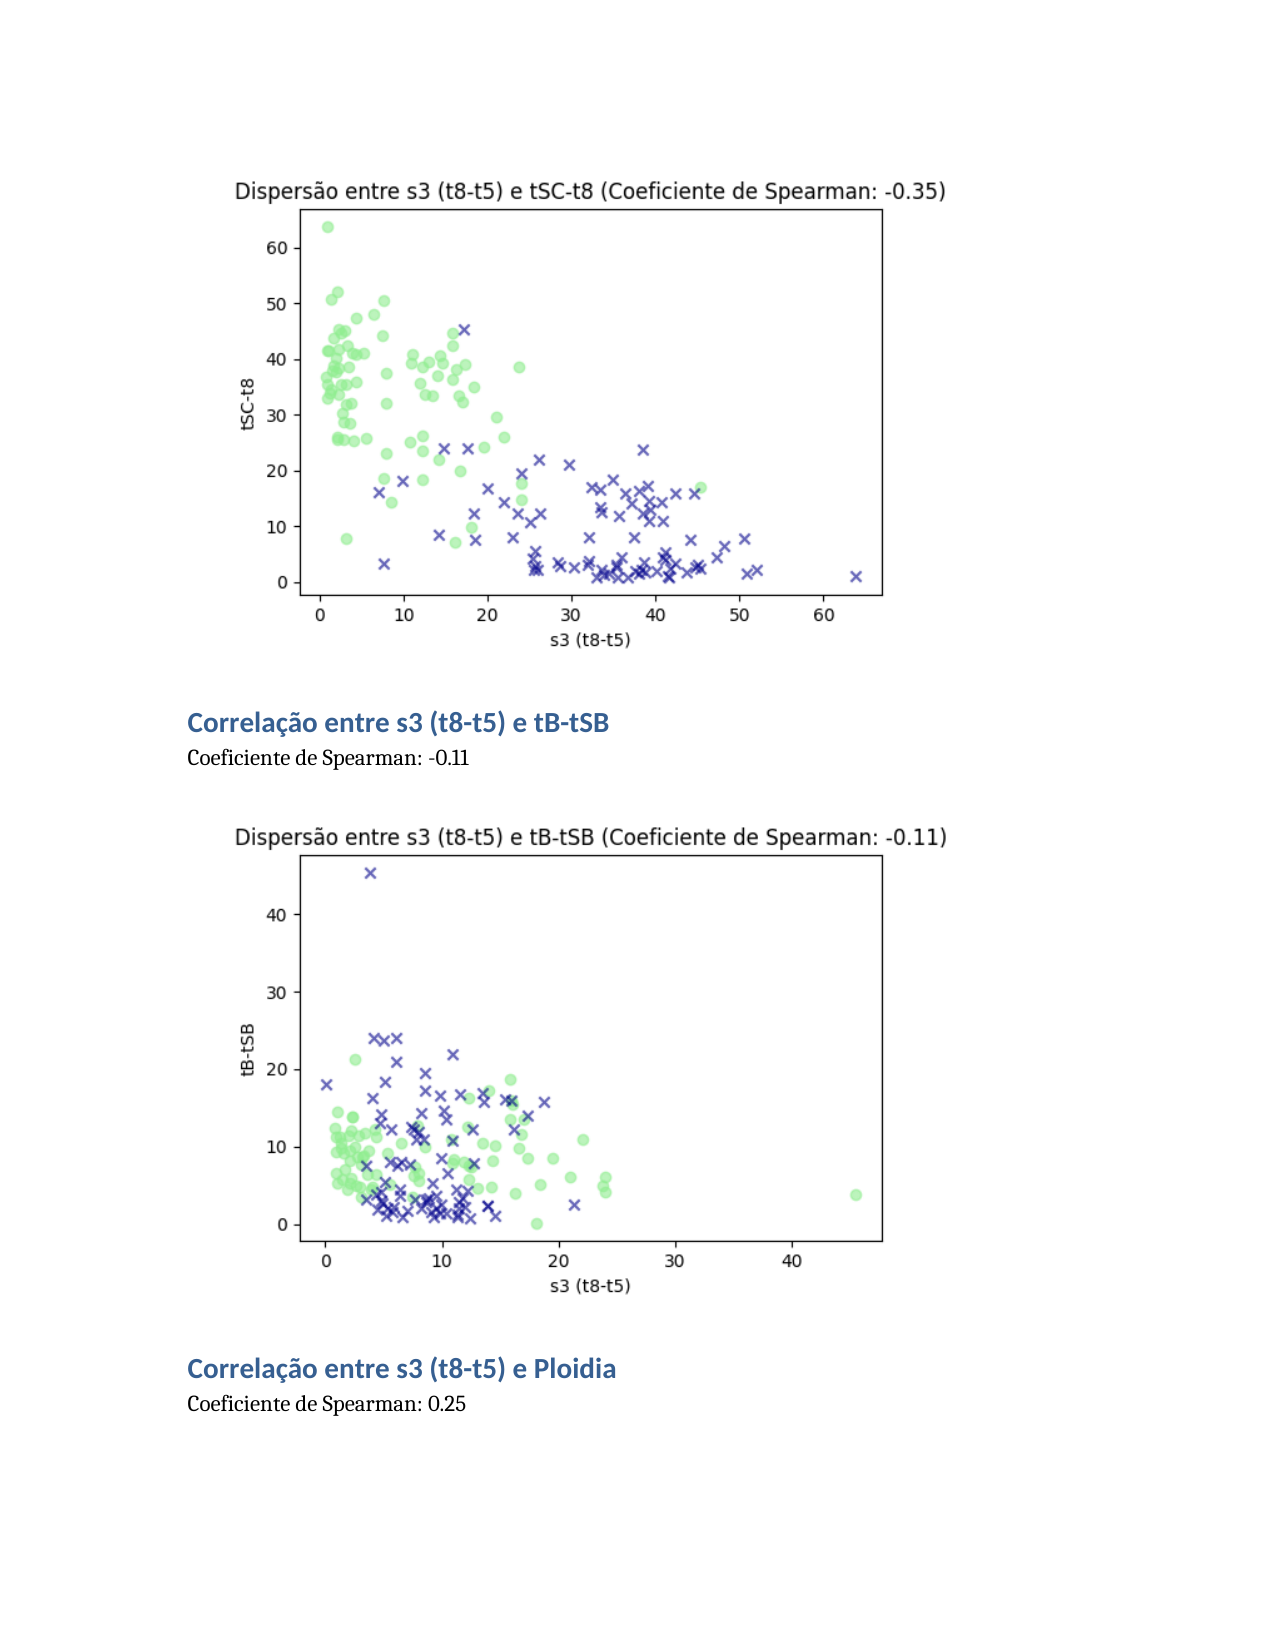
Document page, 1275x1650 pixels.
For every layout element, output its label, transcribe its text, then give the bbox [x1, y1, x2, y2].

subtitle Correlação entre s3 (t8-t5) e Ploidia [187, 1350, 1087, 1385]
text Coeficiente de Spearman: 0.25 [187, 1391, 1087, 1417]
subtitle Correlação entre s3 (t8-t5) e tB-tSB [187, 704, 1087, 739]
picture [206, 795, 957, 1296]
text Coeficiente de Spearman: -0.11 [187, 745, 1087, 771]
picture [206, 150, 957, 650]
